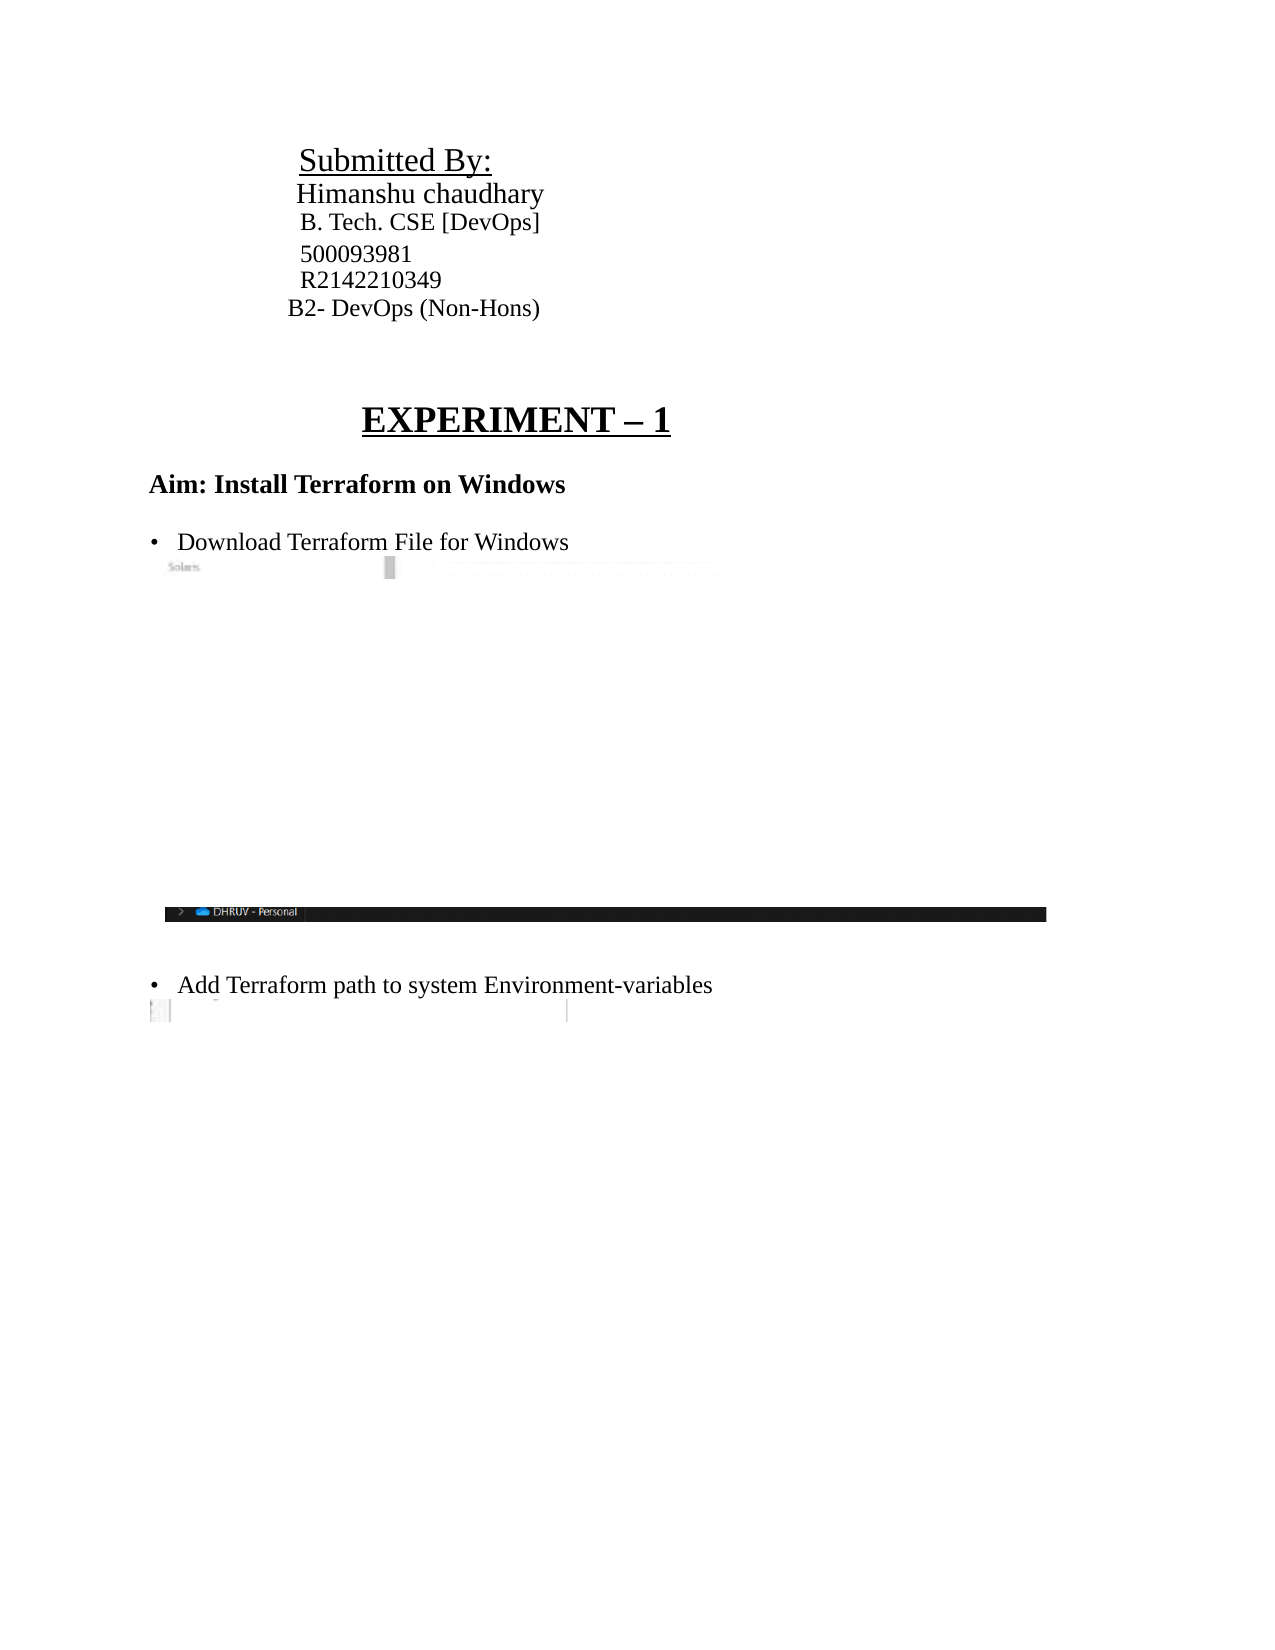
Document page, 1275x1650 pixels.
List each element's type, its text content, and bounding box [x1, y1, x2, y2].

list Add Terraform path to system Environment-variables [150, 971, 1048, 999]
text EXPERIMENT – 1 [150, 411, 671, 438]
text Himanshu chaudhary [150, 182, 1125, 209]
text 500093981 [150, 240, 1125, 267]
list Download Terraform File for Windows [150, 528, 1048, 556]
text B2- DevOps (Non-Hons) [150, 294, 1125, 321]
text R2142210349 [150, 267, 1125, 294]
text Submitted By: [148, 150, 1125, 177]
text Aim: Install Terraform on Windows [148, 472, 1125, 499]
text B. Tech. CSE [DevOps] [150, 209, 1125, 236]
